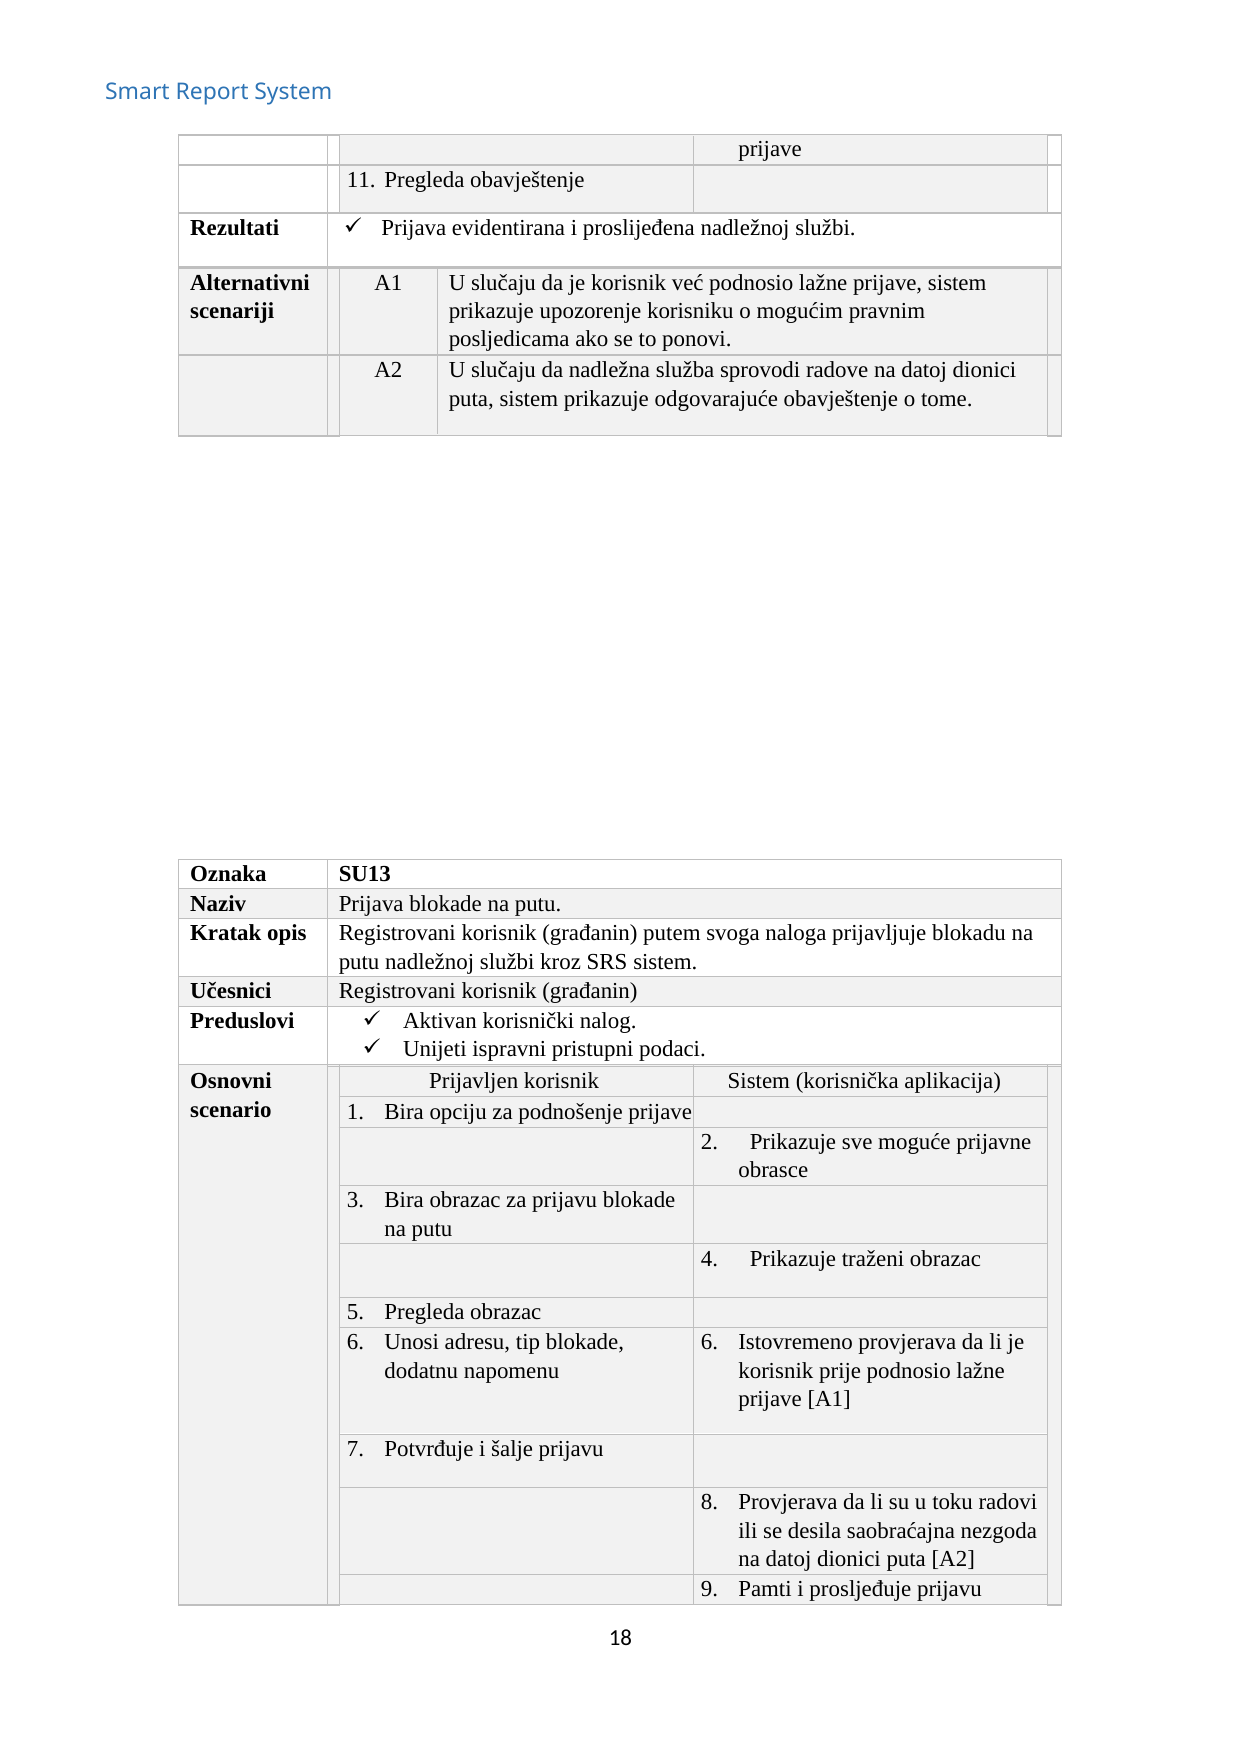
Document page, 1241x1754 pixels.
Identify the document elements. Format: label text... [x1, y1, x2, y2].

table_cell [694, 1298, 1047, 1327]
table_cell [328, 214, 339, 266]
table_cell [694, 1097, 1047, 1127]
table_cell Unosi adresu, tip blokade, dodatnu napomenu [340, 1328, 693, 1433]
table_cell Prijava blokade na putu. [328, 889, 1061, 918]
table_cell [328, 166, 339, 212]
table_cell A2 [340, 356, 437, 435]
table_cell [328, 269, 339, 354]
table_cell Potvrđuje i šalje prijavu [340, 1435, 693, 1487]
table_cell [1048, 166, 1061, 212]
table_header SU13 [328, 860, 1061, 888]
table_cell Istovremeno provjerava da li je korisnik prije podnosio lažne prijave [A1] [694, 1328, 1047, 1433]
table_cell Registrovani korisnik (građanin) putem svoga naloga prijavljuje blokadu na putu nadležnoj službi kroz SRS sistem. [328, 919, 1061, 976]
table_cell [340, 1244, 693, 1297]
table_cell Alternativni scenariji [179, 269, 327, 354]
table_cell Rezultati [179, 214, 327, 266]
table_cell [340, 1128, 693, 1185]
table_cell Preduslovi [179, 1007, 327, 1064]
table_cell [340, 135, 693, 164]
table_cell Provjerava da li su u toku radovi ili se desila saobraćajna nezgoda na datoj dionici puta [A2] [694, 1488, 1047, 1574]
table_cell Naziv [179, 889, 327, 918]
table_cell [694, 1575, 1047, 1604]
table_cell Bira obrazac za prijavu blokade na putu [340, 1186, 693, 1243]
table_cell [694, 1186, 1047, 1243]
table_cell Registrovani korisnik (građanin) [328, 977, 1061, 1006]
table_cell Aktivan korisnički nalog. Unijeti ispravni pristupni podaci. [328, 1007, 1061, 1064]
table_cell Kratak opis [179, 919, 327, 976]
table_cell [328, 1067, 339, 1604]
table_header Oznaka [179, 860, 327, 888]
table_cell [693, 135, 1047, 164]
table_cell Prijava evidentirana i proslijeđena nadležnoj službi. [339, 214, 1061, 266]
table_cell [1048, 356, 1061, 435]
table_cell Bira opciju za podnošenje prijave [340, 1097, 693, 1127]
table_cell Učesnici [179, 977, 327, 1006]
table_cell Sistem (korisnička aplikacija) [694, 1067, 1047, 1096]
table_cell Prikazuje traženi obrazac [694, 1244, 1047, 1297]
table_cell Prijavljen korisnik [340, 1067, 693, 1096]
table_cell [179, 356, 327, 435]
table_cell [1048, 269, 1061, 354]
table_cell [694, 1435, 1047, 1487]
table_cell [340, 1488, 693, 1574]
table_cell U slučaju da nadležna služba sprovodi radove na datoj dionici puta, sistem prikazuje odgovarajuće obavještenje o tome. [437, 356, 1047, 435]
table_cell U slučaju da je korisnik već podnosio lažne prijave, sistem prikazuje upozorenje korisniku o mogućim pravnim posljedicama ako se to ponovi. [438, 269, 1047, 354]
table_cell Prikazuje sve moguće prijavne obrasce [694, 1128, 1047, 1185]
table_cell [694, 166, 1047, 212]
table_cell A1 [340, 269, 437, 354]
table_cell [328, 356, 339, 435]
table_cell Pregleda obrazac [340, 1298, 693, 1327]
table_cell Osnovni scenario [179, 1065, 327, 1604]
table_cell [340, 1575, 693, 1604]
table_cell [1048, 1067, 1061, 1604]
table_cell Pregleda obavještenje [340, 166, 693, 212]
table_cell [179, 166, 327, 212]
